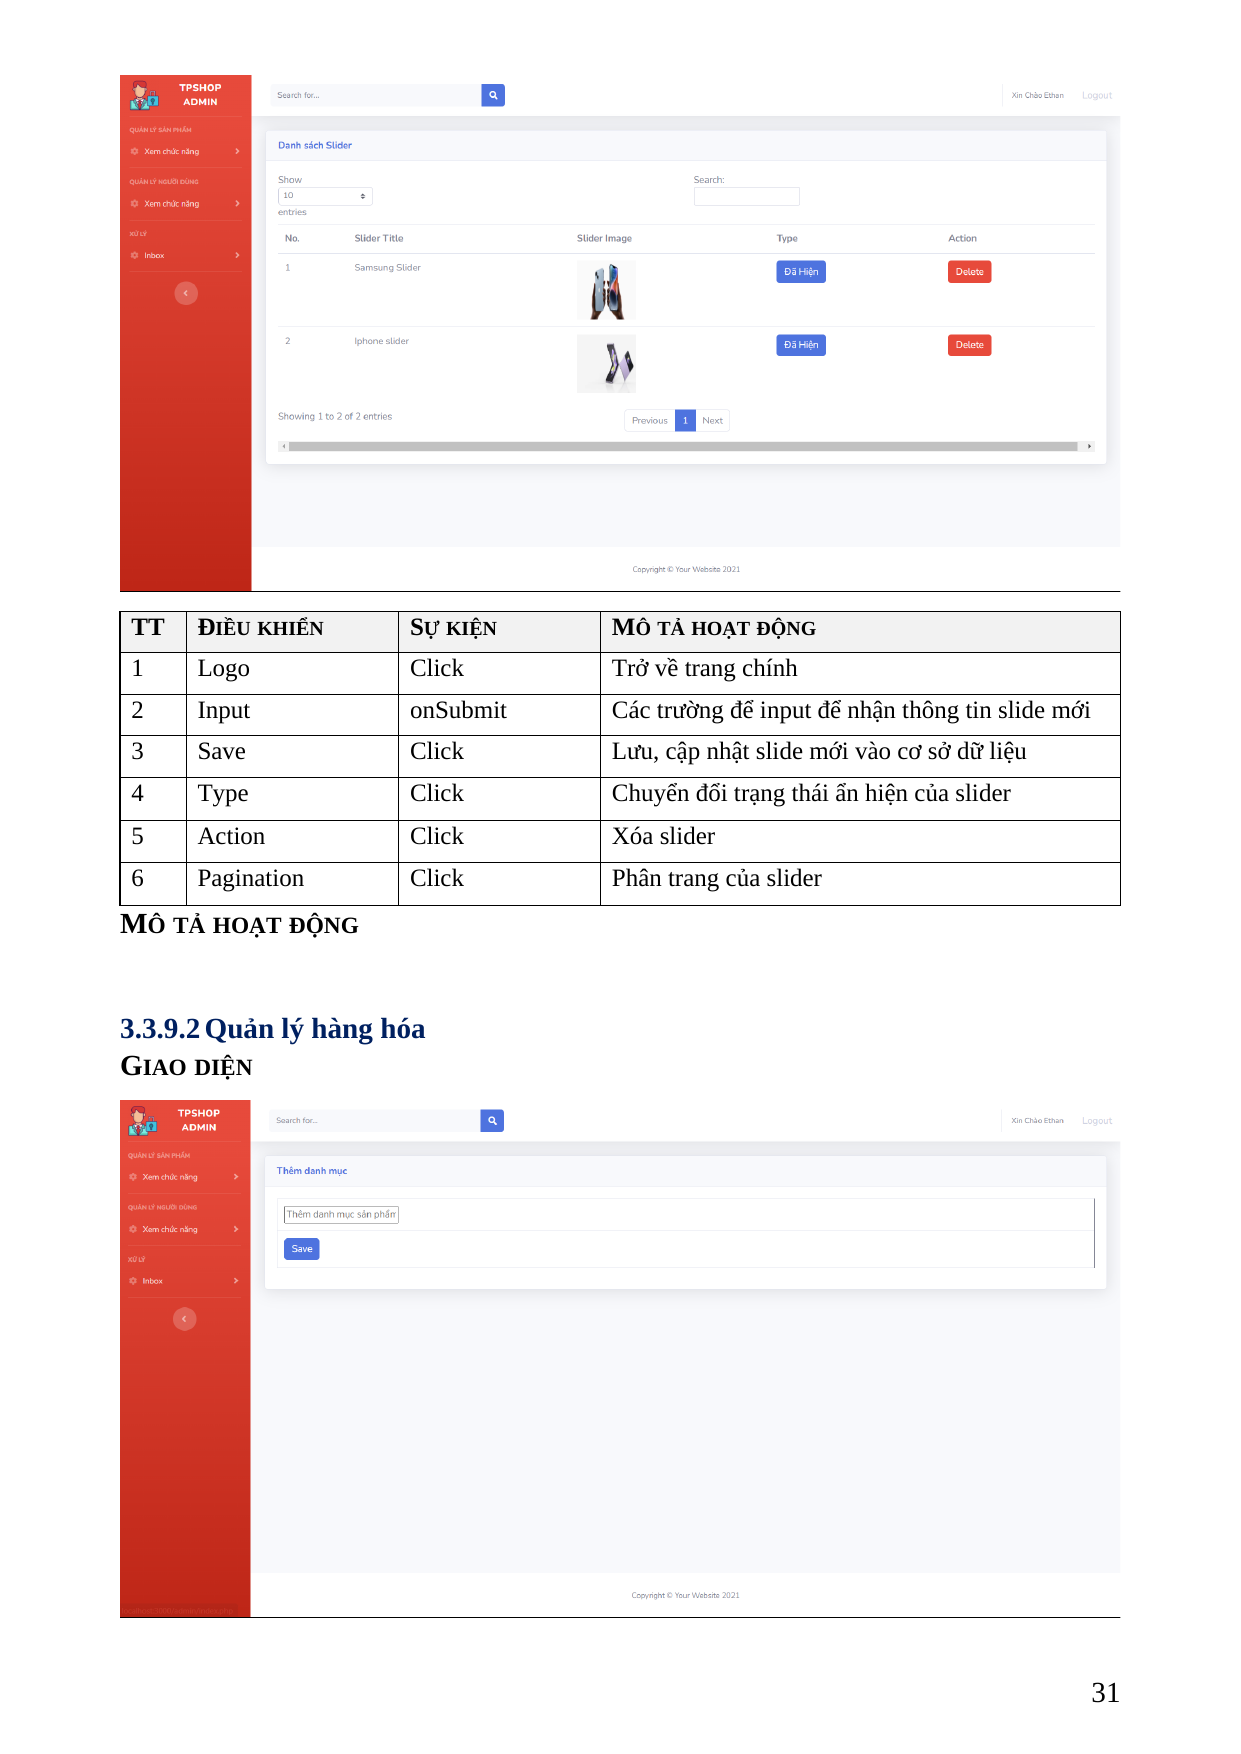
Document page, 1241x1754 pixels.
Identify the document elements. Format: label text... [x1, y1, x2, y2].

table_cell 2 [121, 695, 186, 735]
table_cell Chuyển đổi trạng thái ẩn hiện của slider [601, 778, 1120, 820]
table_cell Logo [187, 653, 398, 694]
table_cell Pagination [187, 863, 398, 905]
table_cell Xóa slider [601, 821, 1120, 862]
table_cell 6 [121, 863, 186, 905]
table_cell Type [187, 778, 398, 820]
picture [120, 75, 1121, 592]
text Giao diện [120, 1048, 1120, 1081]
table_cell Phân trang của slider [601, 863, 1120, 905]
table_cell 1 [121, 653, 186, 694]
table_cell 5 [121, 821, 186, 862]
table_cell Click [399, 778, 600, 820]
table_header TT [121, 612, 186, 652]
table_cell Lưu, cập nhật slide mới vào cơ sở dữ liệu [601, 736, 1120, 777]
table_cell Input [187, 695, 398, 735]
table_cell Các trường để input để nhận thông tin slide mới [601, 695, 1120, 735]
text Mô tả hoạt động [120, 906, 1120, 939]
table_cell Click [399, 736, 600, 777]
table_cell Trở về trang chính [601, 653, 1120, 694]
table_cell Click [399, 821, 600, 862]
table_cell Action [187, 821, 398, 862]
table_header Mô tả hoạt động [601, 612, 1120, 652]
table_header Sự kiện [399, 612, 600, 652]
table_cell Click [399, 653, 600, 694]
table_cell onSubmit [399, 695, 600, 735]
table_cell Click [399, 863, 600, 905]
table_cell 3 [121, 736, 186, 777]
subtitle Quản lý hàng hóa [120, 1011, 1120, 1045]
picture [120, 1100, 1121, 1618]
table_cell Save [187, 736, 398, 777]
table_cell 4 [121, 778, 186, 820]
table_header Điều khiển [187, 612, 398, 652]
